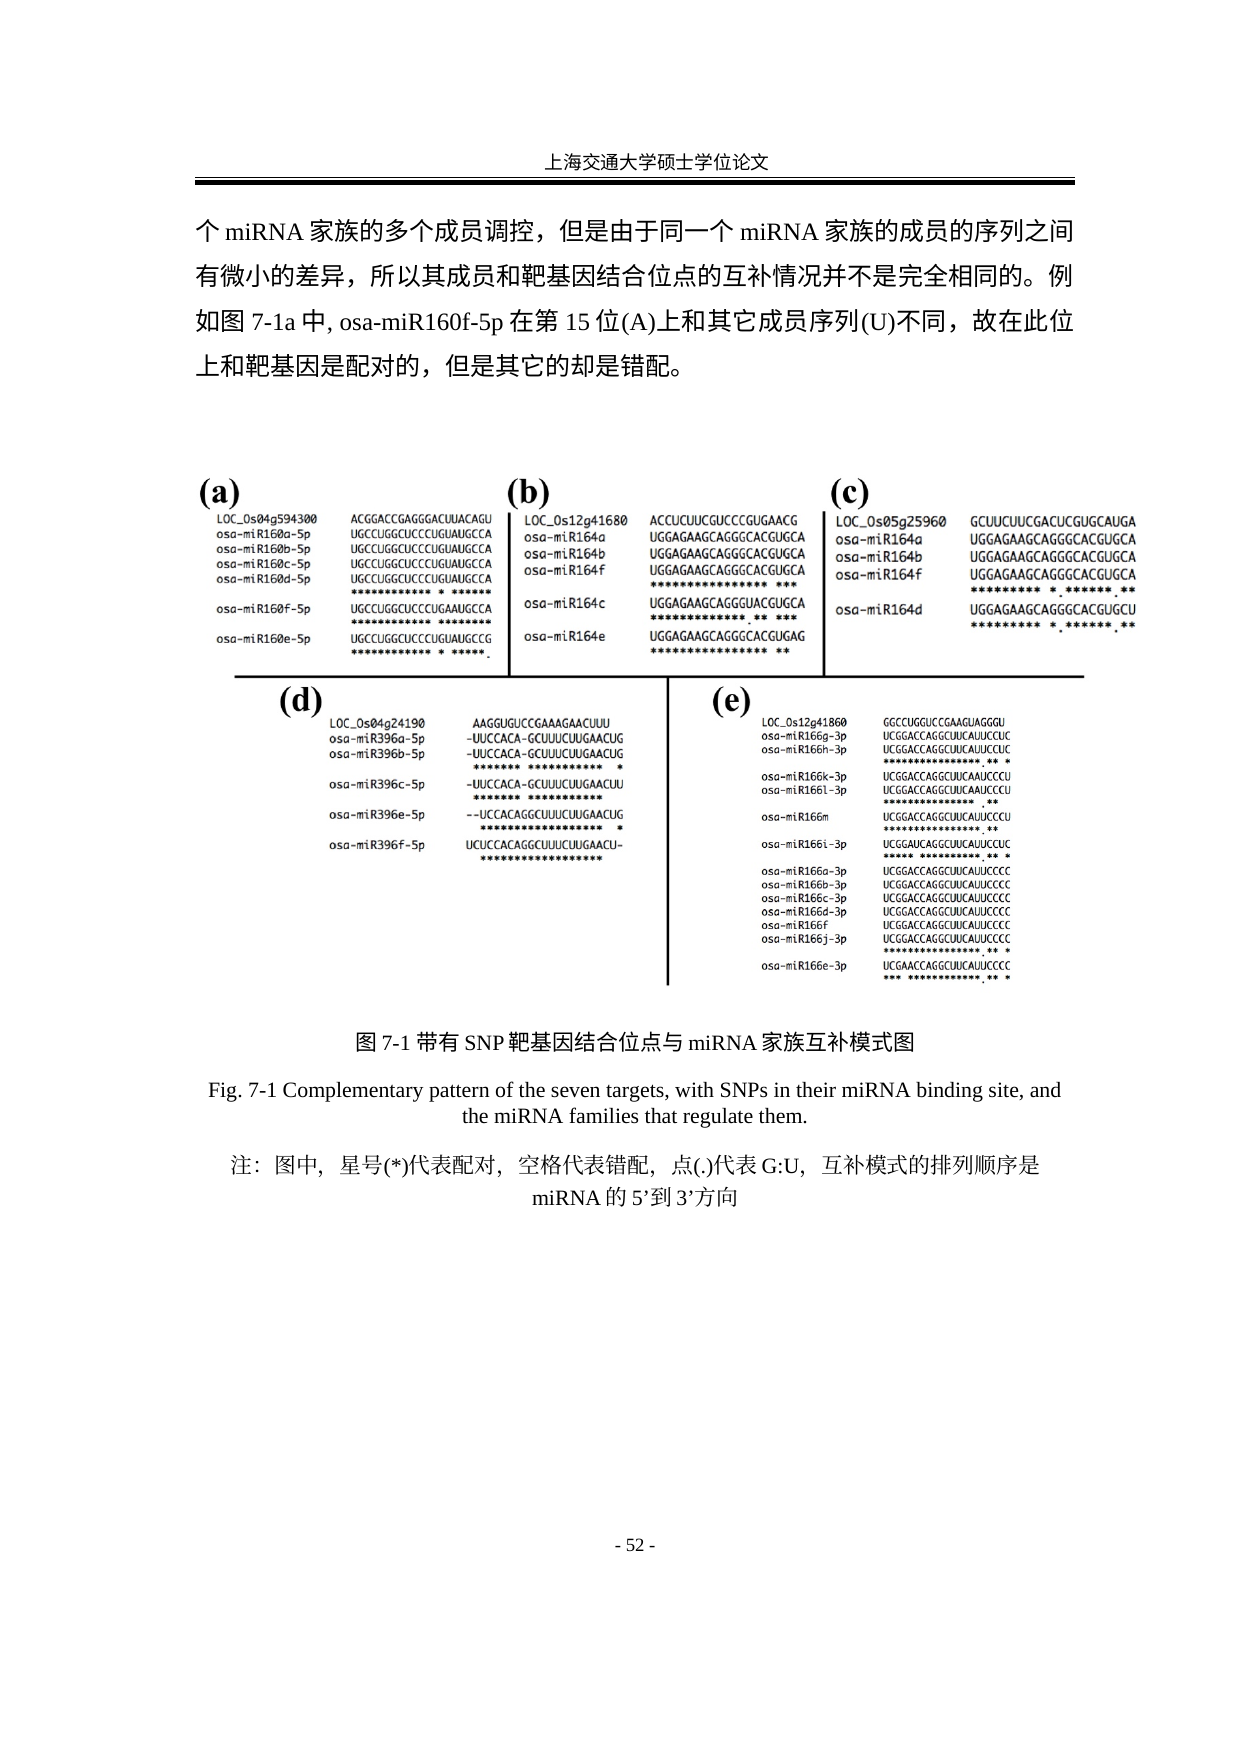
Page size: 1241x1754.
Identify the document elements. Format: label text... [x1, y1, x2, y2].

text 注：图中，星号(*)代表配对，空格代表错配，点(.)代表G:U，互补模式的排列顺序是miRNA的5’到3’方向 [195, 1149, 1075, 1212]
text 图7-1 带有SNP靶基因结合位点与miRNA家族互补模式图 [195, 1025, 1075, 1057]
picture [195, 469, 1140, 997]
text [195, 211, 1075, 383]
text Fig. 7-1 Complementary pattern of the seven targets, with SNPs in their miRNA binding site, and the miRNA families that regulate them. [195, 1077, 1075, 1128]
